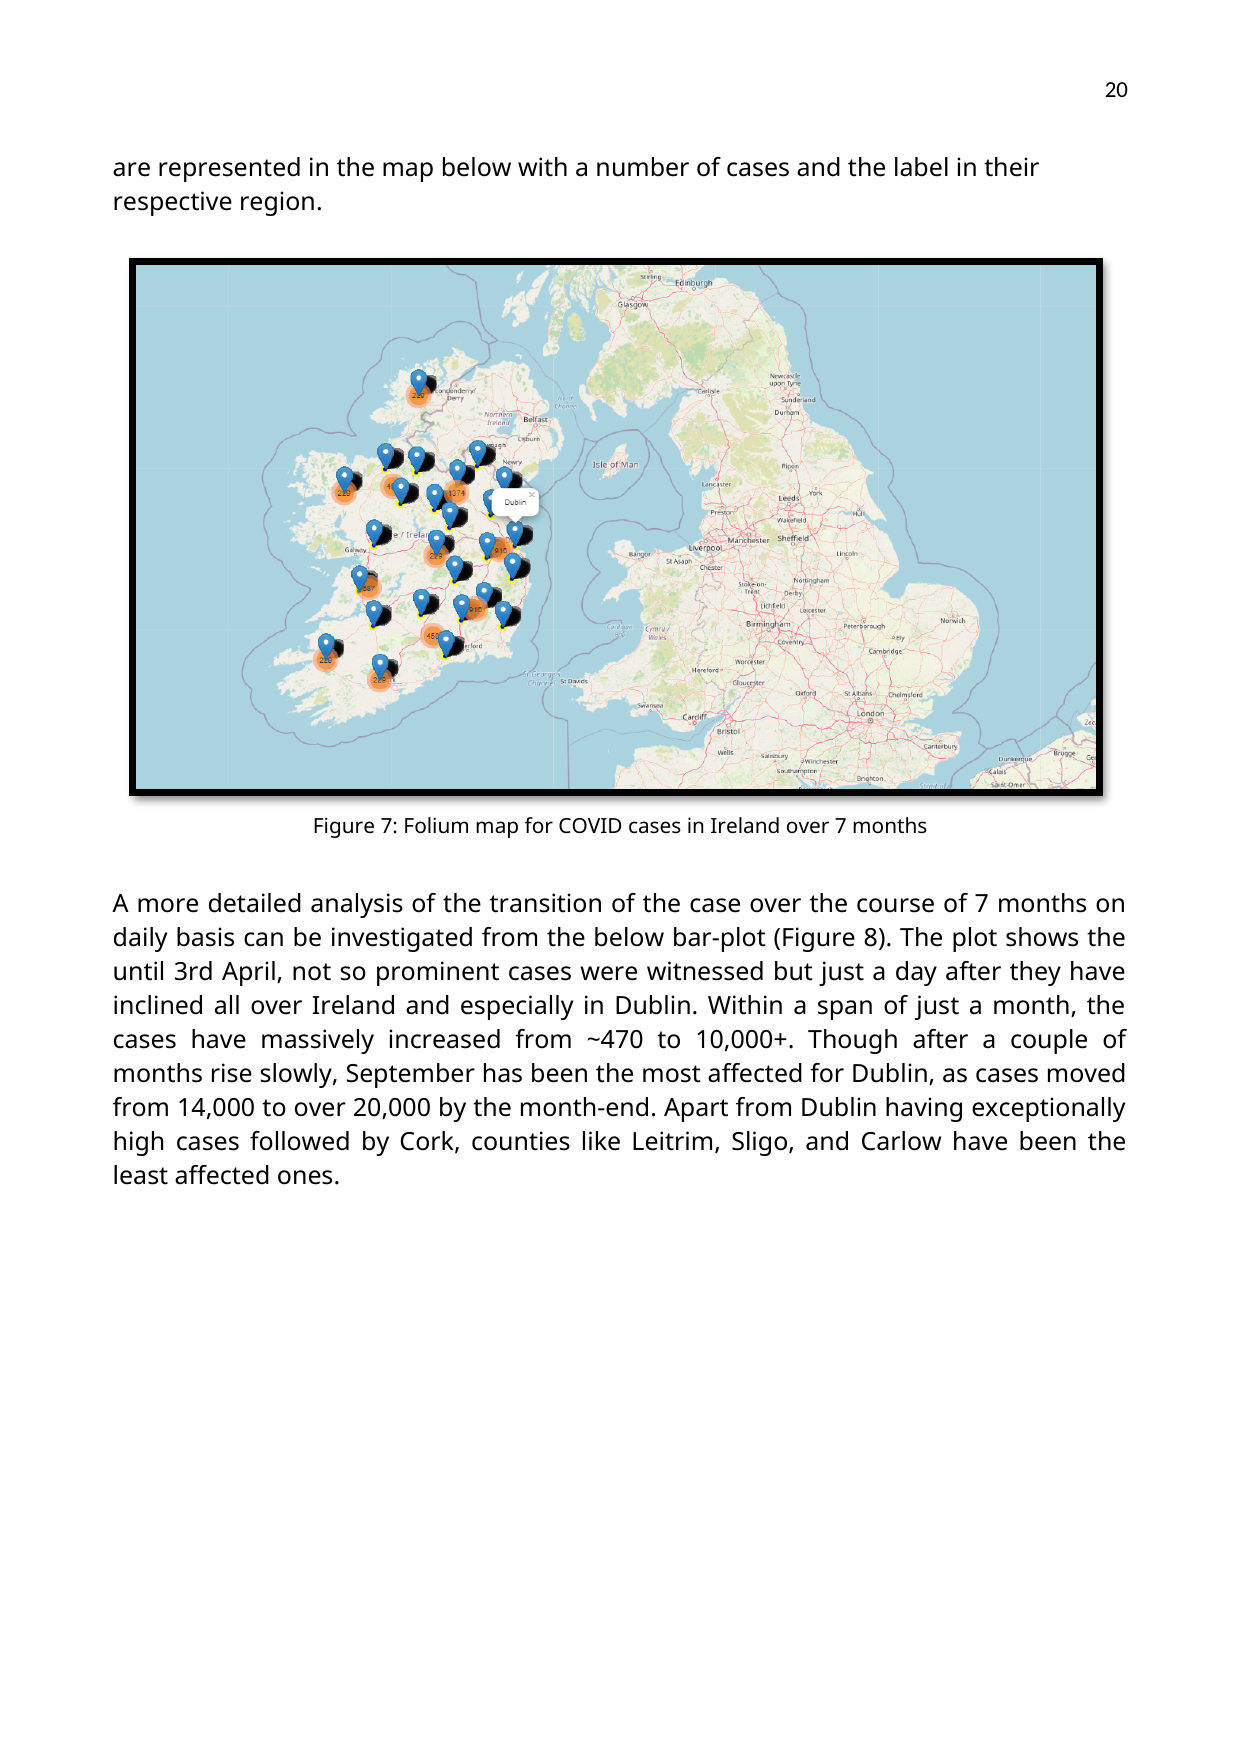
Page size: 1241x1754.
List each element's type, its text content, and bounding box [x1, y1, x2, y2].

text Figure 7: Folium map for COVID cases in Ireland over 7 months [112, 812, 1128, 840]
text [112, 150, 1128, 218]
text A more detailed analysis of the transition of the case over the course of 7 months on daily basis can be investigated from the below bar-plot (Figure 8). The plot shows the until 3rd April, not so prominent cases were witnessed but just a day after they have inclined all over Ireland and especially in Dublin. Within a span of just a month, the cases have massively increased from ~470 to 10,000+. Though after a couple of months rise slowly, September has been the most affected for Dublin, as cases moved from 14,000 to over 20,000 by the month-end. Apart from Dublin having exceptionally high cases followed by Cork, counties like Leitrim, Sligo, and Carlow have been the least affected ones. [112, 886, 1128, 1192]
picture [136, 265, 1096, 789]
